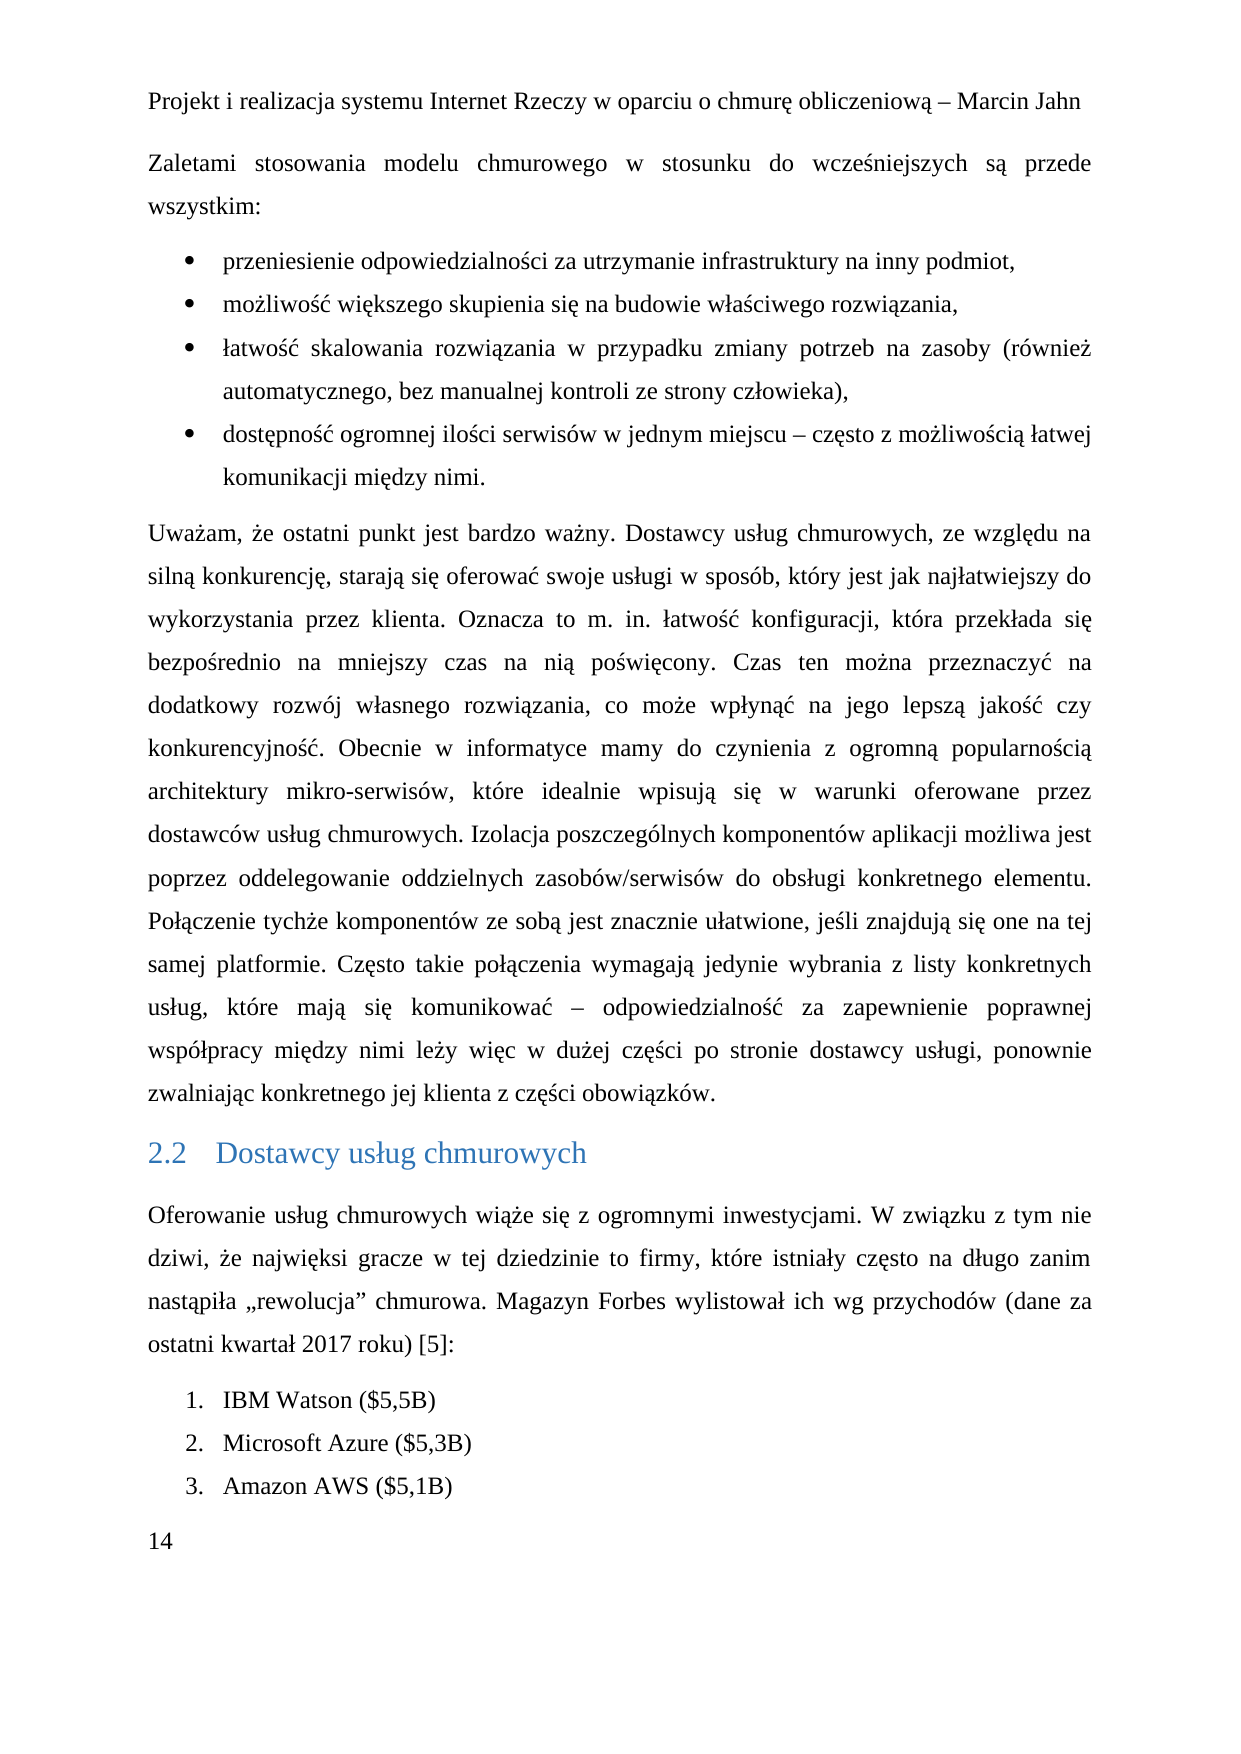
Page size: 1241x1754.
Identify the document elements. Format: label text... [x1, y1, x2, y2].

text Zaletami stosowania modelu chmurowego w stosunku do wcześniejszych są przede wszystkim: [148, 148, 1093, 219]
list IBM Watson ($5,5B) [185, 1385, 1093, 1414]
text Uważam, że ostatni punkt jest bardzo ważny. Dostawcy usług chmurowych, ze względu na silną konkurencję, starają się oferować swoje usługi w sposób, który jest jak najłatwiejszy do wykorzystania przez klienta. Oznacza to m. in. łatwość konfiguracji, która przekłada się bezpośrednio na mniejszy czas na nią poświęcony. Czas ten można przeznaczyć na dodatkowy rozwój własnego rozwiązania, co może wpłynąć na jego lepszą jakość czy konkurencyjność. Obecnie w informatyce mamy do czynienia z ogromną popularnością architektury mikro-serwisów, które idealnie wpisują się w warunki oferowane przez dostawców usług chmurowych. Izolacja poszczególnych komponentów aplikacji możliwa jest poprzez oddelegowanie oddzielnych zasobów/serwisów do obsługi konkretnego elementu. Połączenie tychże komponentów ze sobą jest znacznie ułatwione, jeśli znajdują się one na tej samej platformie. Często takie połączenia wymagają jedynie wybrania z listy konkretnych usług, które mają się komunikować – odpowiedzialność za zapewnienie poprawnej współpracy między nimi leży więc w dużej części po stronie dostawcy usługi, ponownie zwalniając konkretnego jej klienta z części obowiązków. [148, 518, 1093, 1107]
subtitle Dostawcy usług chmurowych [148, 1134, 1093, 1170]
list Amazon AWS ($5,1B) [185, 1471, 1093, 1500]
list łatwość skalowania rozwiązania w przypadku zmiany potrzeb na zasoby (również automatycznego, bez manualnej kontroli ze strony człowieka), [185, 333, 1093, 404]
text Oferowanie usług chmurowych wiąże się z ogromnymi inwestycjami. W związku z tym nie dziwi, że najwięksi gracze w tej dziedzinie to firmy, które istniały często na długo zanim nastąpiła „rewolucja” chmurowa. Magazyn Forbes wylistował ich wg przychodów (dane za ostatni kwartał 2017 roku) [5]: [148, 1200, 1093, 1358]
list Microsoft Azure ($5,3B) [185, 1428, 1093, 1457]
list dostępność ogromnej ilości serwisów w jednym miejscu – często z możliwością łatwej komunikacji między nimi. [185, 419, 1093, 491]
list możliwość większego skupienia się na budowie właściwego rozwiązania, [185, 289, 1093, 318]
list przeniesienie odpowiedzialności za utrzymanie infrastruktury na inny podmiot, [185, 246, 1093, 275]
